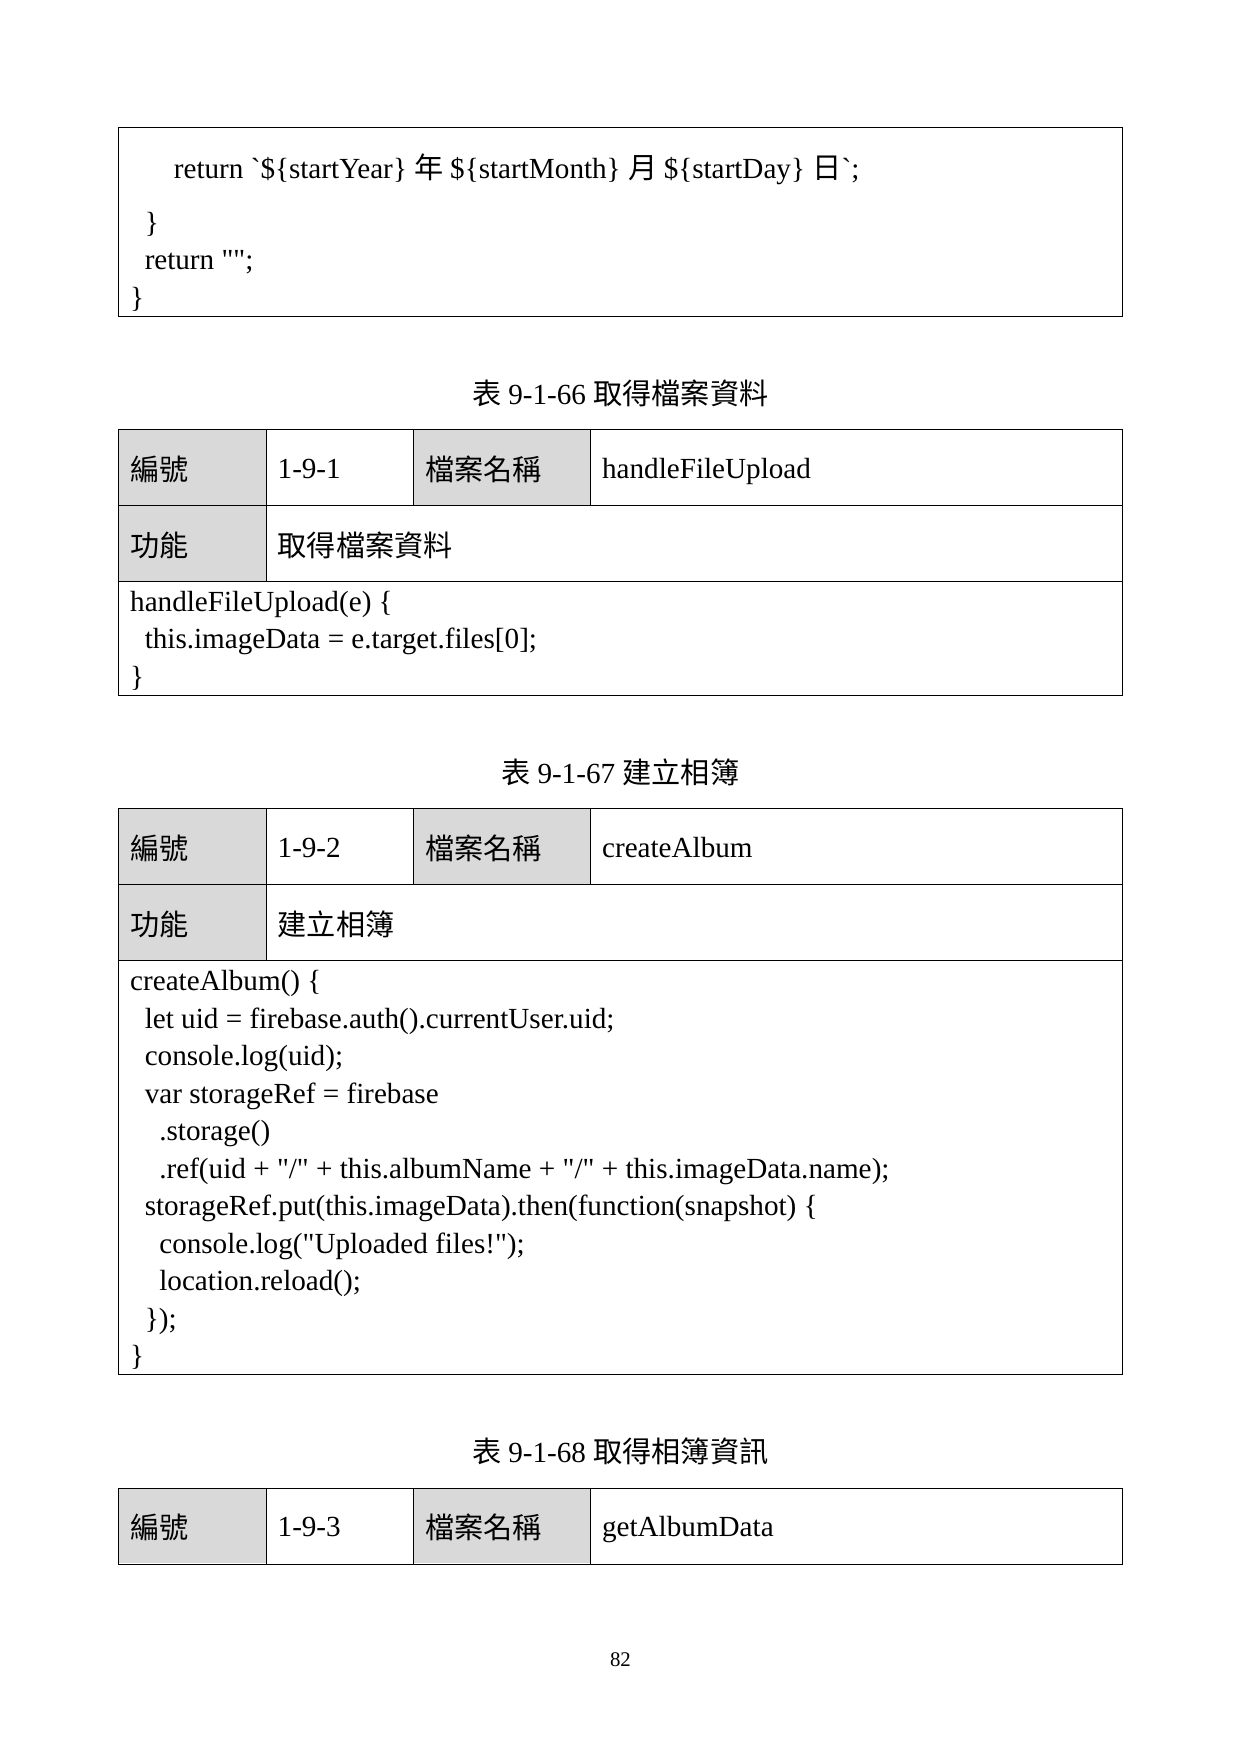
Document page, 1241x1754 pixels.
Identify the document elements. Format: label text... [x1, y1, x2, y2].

subtitle 表 9-1-68 取得相簿資訊 [118, 1412, 1122, 1487]
table_header 編號 [119, 809, 266, 884]
subtitle 表 9-1-67 建立相簿 [118, 733, 1122, 808]
table_header 檔案名稱 [414, 430, 590, 505]
table_header 1-9-3 [267, 1489, 413, 1563]
table_header createAlbum [591, 809, 1122, 884]
table_cell 功能 [119, 506, 266, 581]
table_header getAlbumData [591, 1489, 1122, 1563]
table_cell 功能 [119, 885, 266, 960]
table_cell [119, 128, 1122, 316]
table_cell 取得檔案資料 [267, 506, 1122, 581]
table_header 1-9-1 [267, 430, 413, 505]
table_header 檔案名稱 [414, 809, 590, 884]
table_header 檔案名稱 [414, 1489, 590, 1563]
table_header handleFileUpload [591, 430, 1122, 505]
table_cell createAlbum() { let uid = firebase.auth().currentUser.uid; console.log(uid); var storageRef = firebase .storage() .ref(uid + "/" + this.albumName + "/" + this.imageData.name); storageRef.put(this.imageData).then(function(snapshot) { console.log("Uploaded files!"); location.reload(); }); } [119, 961, 1122, 1374]
table_cell handleFileUpload(e) { this.imageData = e.target.files[0]; } [119, 582, 1122, 695]
table_header 編號 [119, 1489, 266, 1563]
subtitle 表 9-1-66 取得檔案資料 [118, 354, 1122, 429]
table_cell 建立相簿 [267, 885, 1122, 960]
table_header 編號 [119, 430, 266, 505]
table_header 1-9-2 [267, 809, 413, 884]
